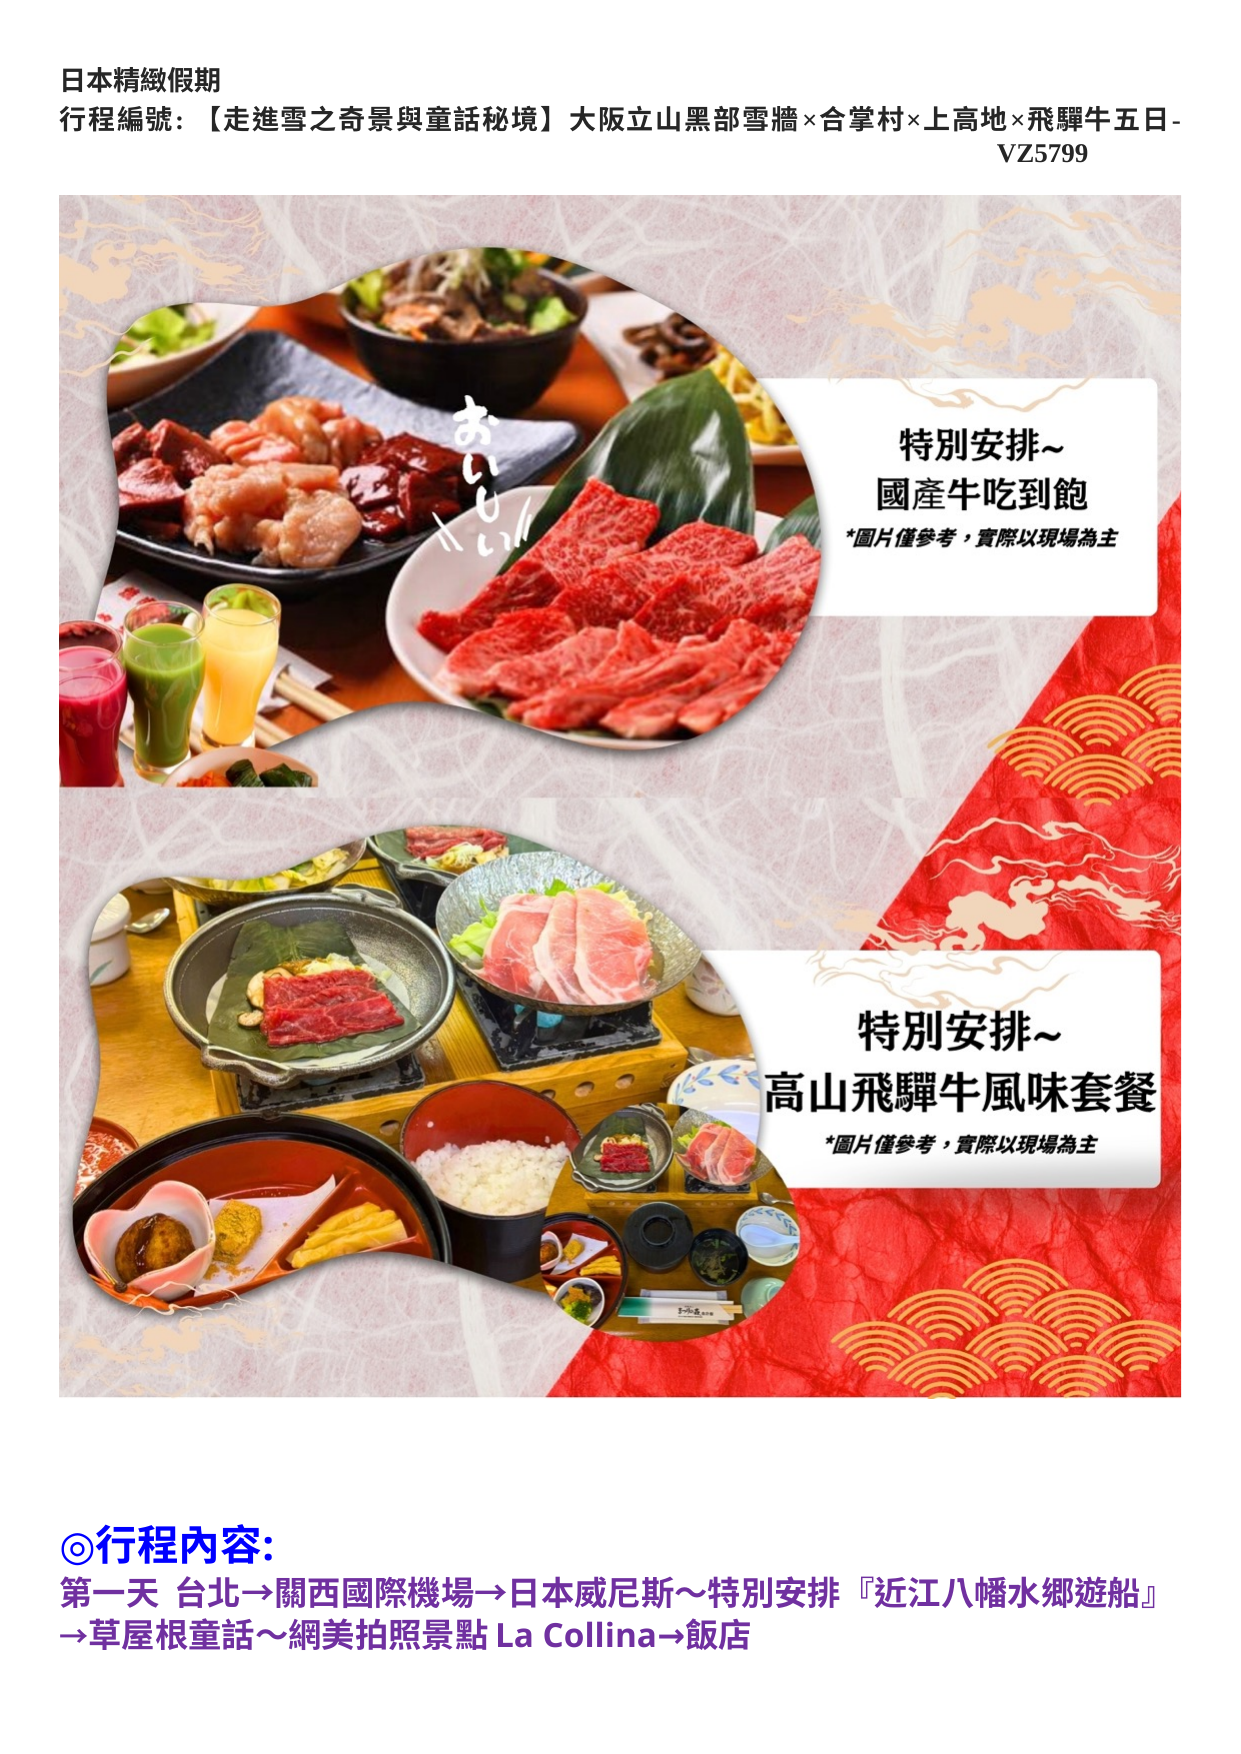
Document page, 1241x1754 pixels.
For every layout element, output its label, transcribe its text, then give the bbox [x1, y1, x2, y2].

picture [59, 195, 1182, 1399]
text ◎行程內容: [59, 1512, 1181, 1572]
text 第一天 台北→關西國際機場→日本威尼斯～特別安排『近江八幡水郷遊船』→草屋根童話～網美拍照景點La Collina→飯店 [59, 1572, 1181, 1656]
